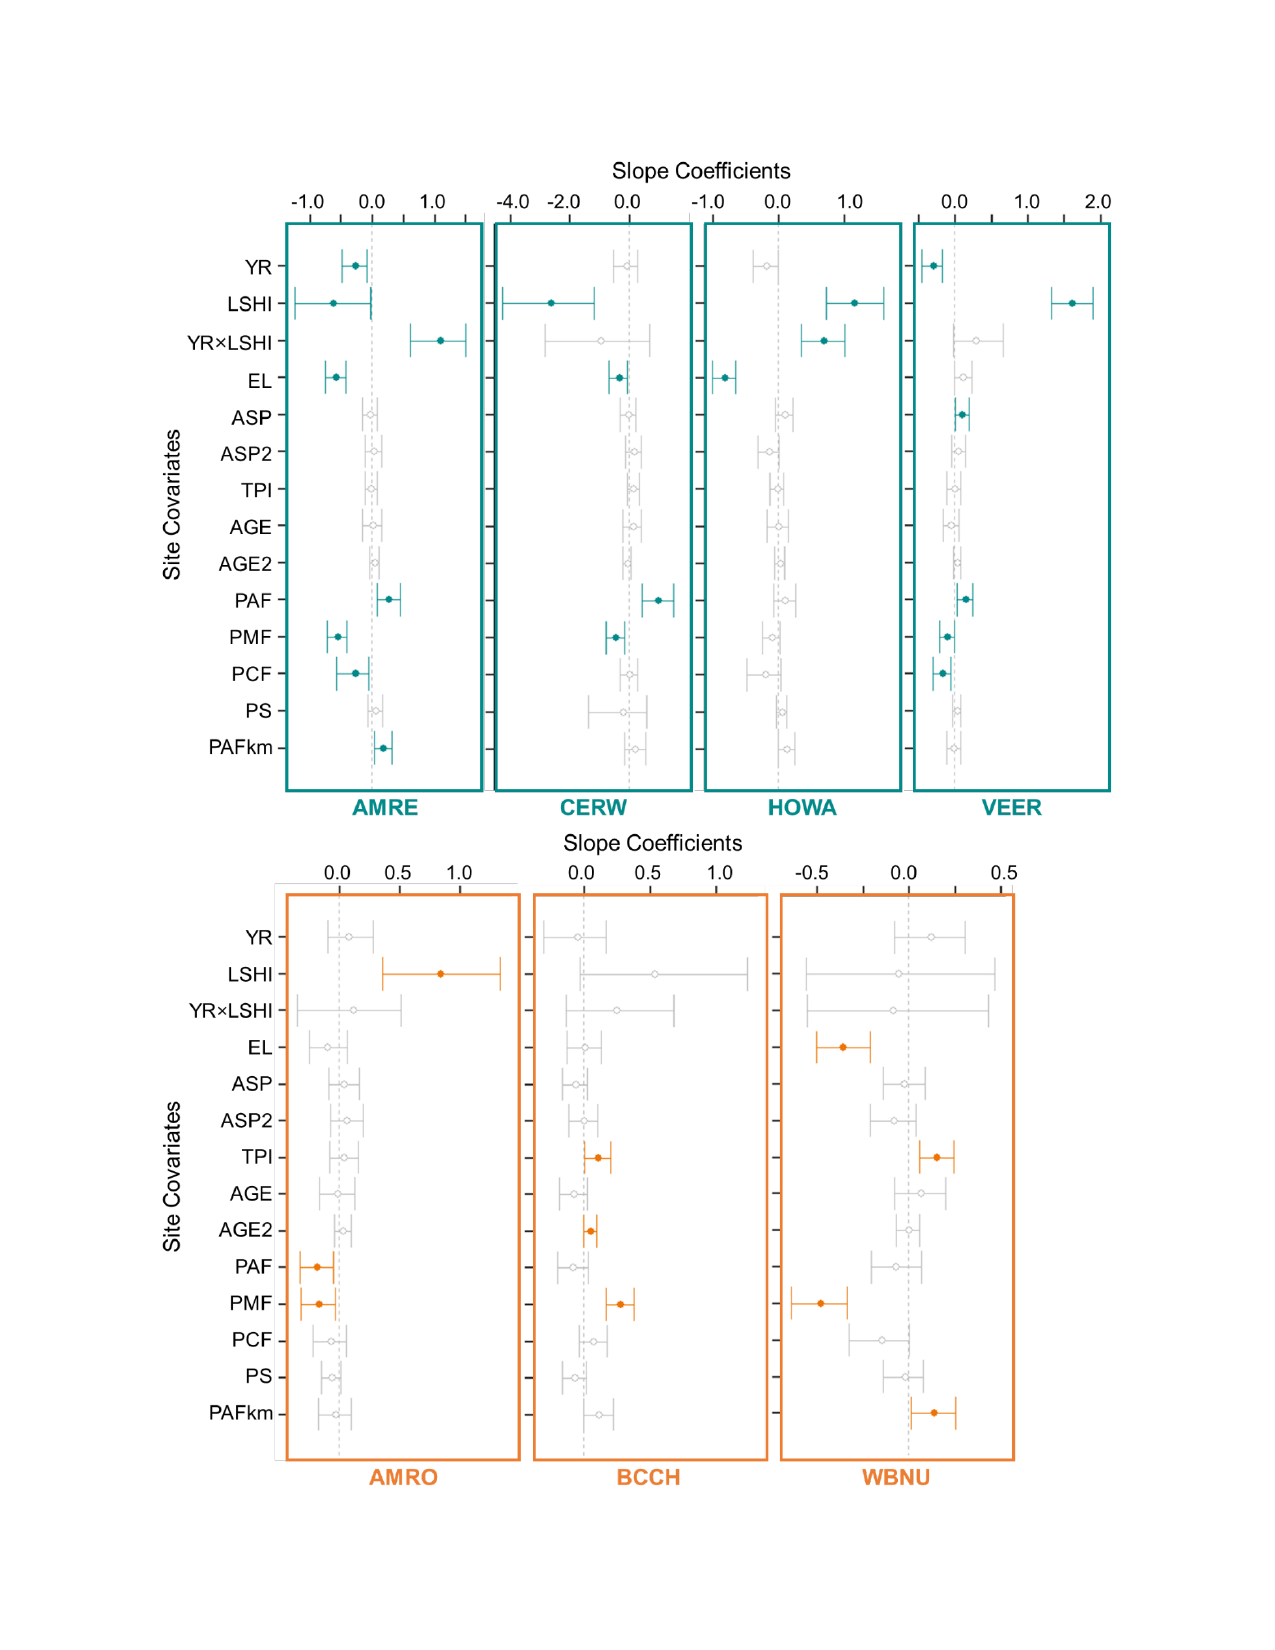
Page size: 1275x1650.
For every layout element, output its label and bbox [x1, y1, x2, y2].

picture [150, 821, 1043, 1490]
picture [150, 150, 1129, 818]
